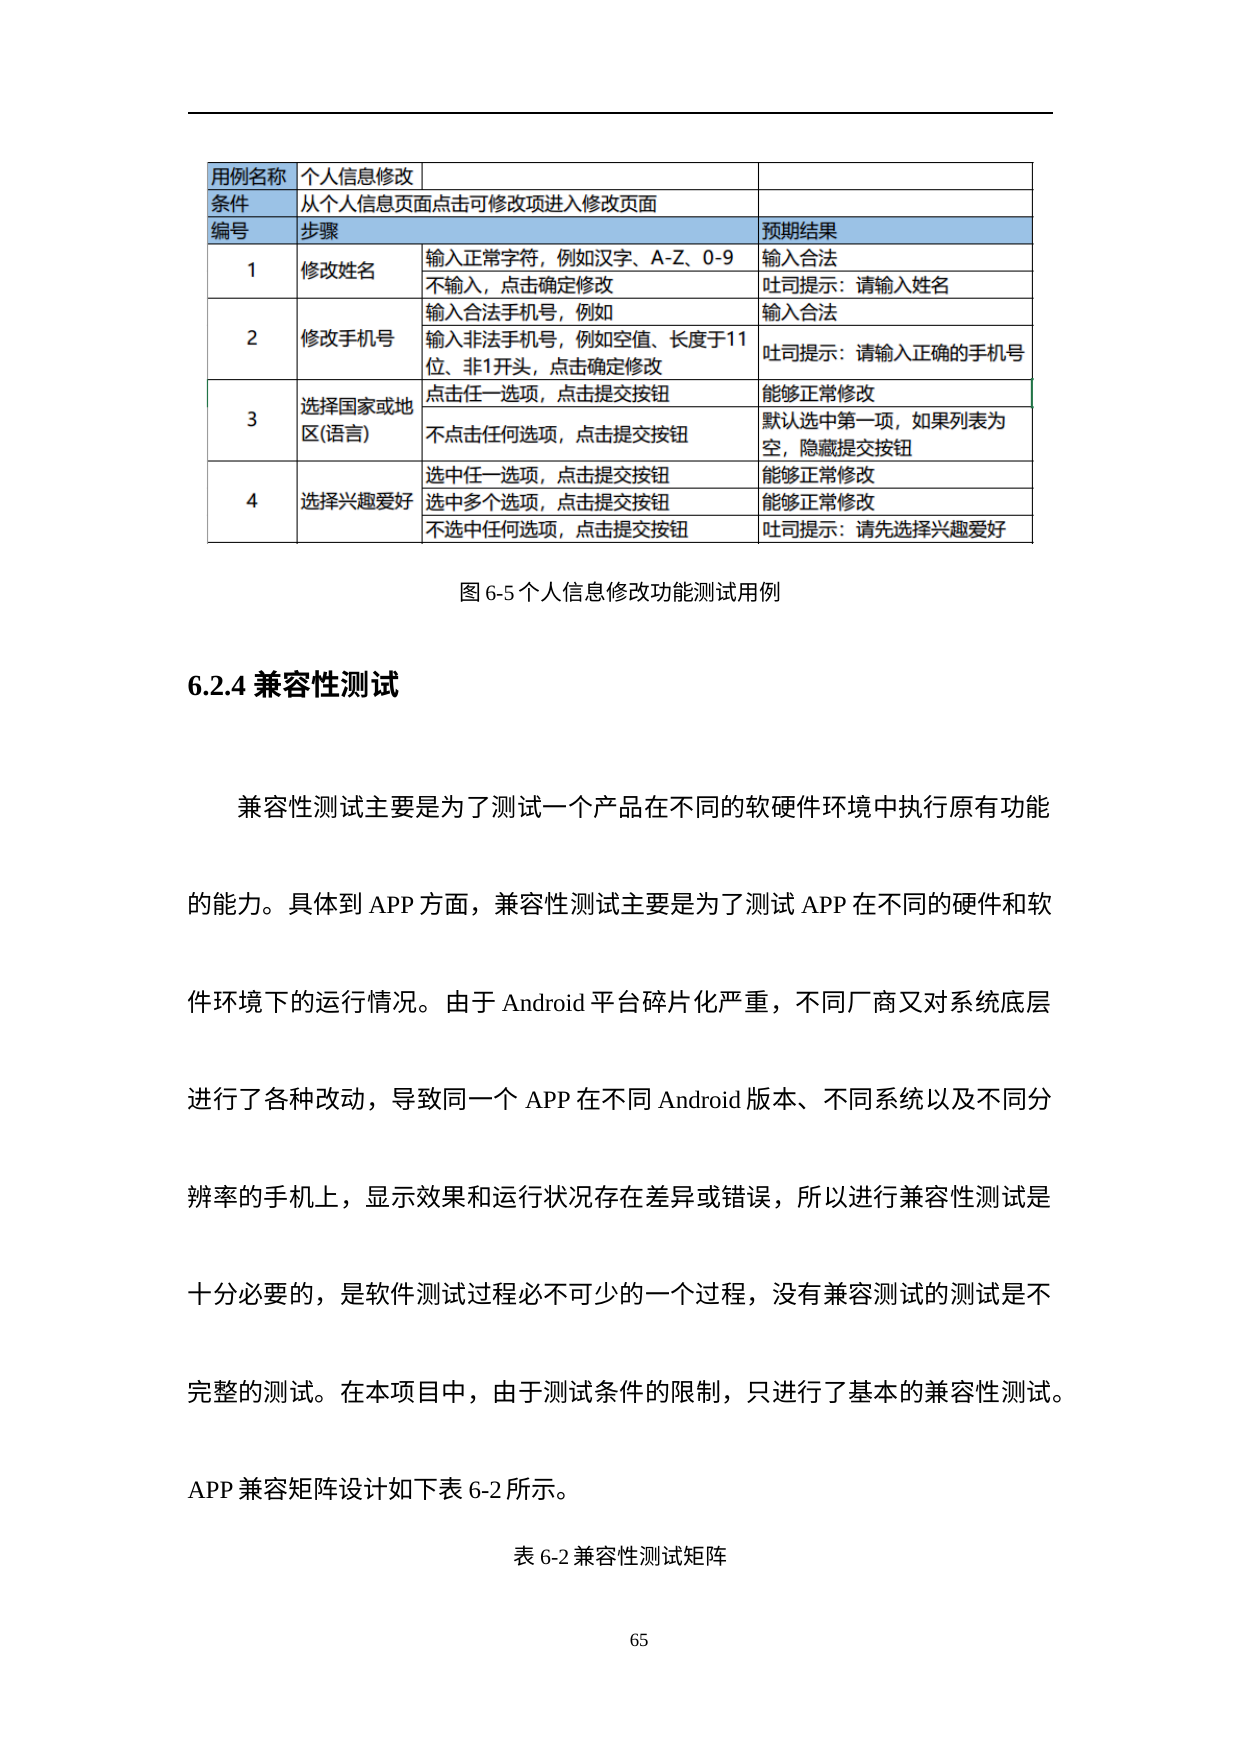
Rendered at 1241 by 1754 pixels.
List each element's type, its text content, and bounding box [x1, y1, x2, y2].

text 表6-2兼容性测试矩阵 [187, 1538, 1053, 1571]
text 图6-5个人信息修改功能测试用例 [187, 574, 1053, 607]
subtitle 6.2.4 兼容性测试 [187, 650, 1053, 715]
picture [206, 162, 1034, 544]
text 兼容性测试主要是为了测试一个产品在不同的软硬件环境中执行原有功能的能力。具体到APP方面，兼容性测试主要是为了测试APP在不同的硬件和软件环境下的运行情况。[18]由于Android平台碎片化严重，不同厂商又对系统底层进行了各种改动，导致同一个APP在不同Android版本、不同系统以及不同分辨率的手机上，显示效果和运行状况存在差异或错误，所以进行兼容性测试是十分必要的，是软件测试过程必不可少的一个过程，没有兼容测试的测试是不完整的测试。在本项目中，由于测试条件的限制，只进行了基本的兼容性测试。APP兼容矩阵设计如下表6-2所示。 [187, 773, 1053, 1520]
